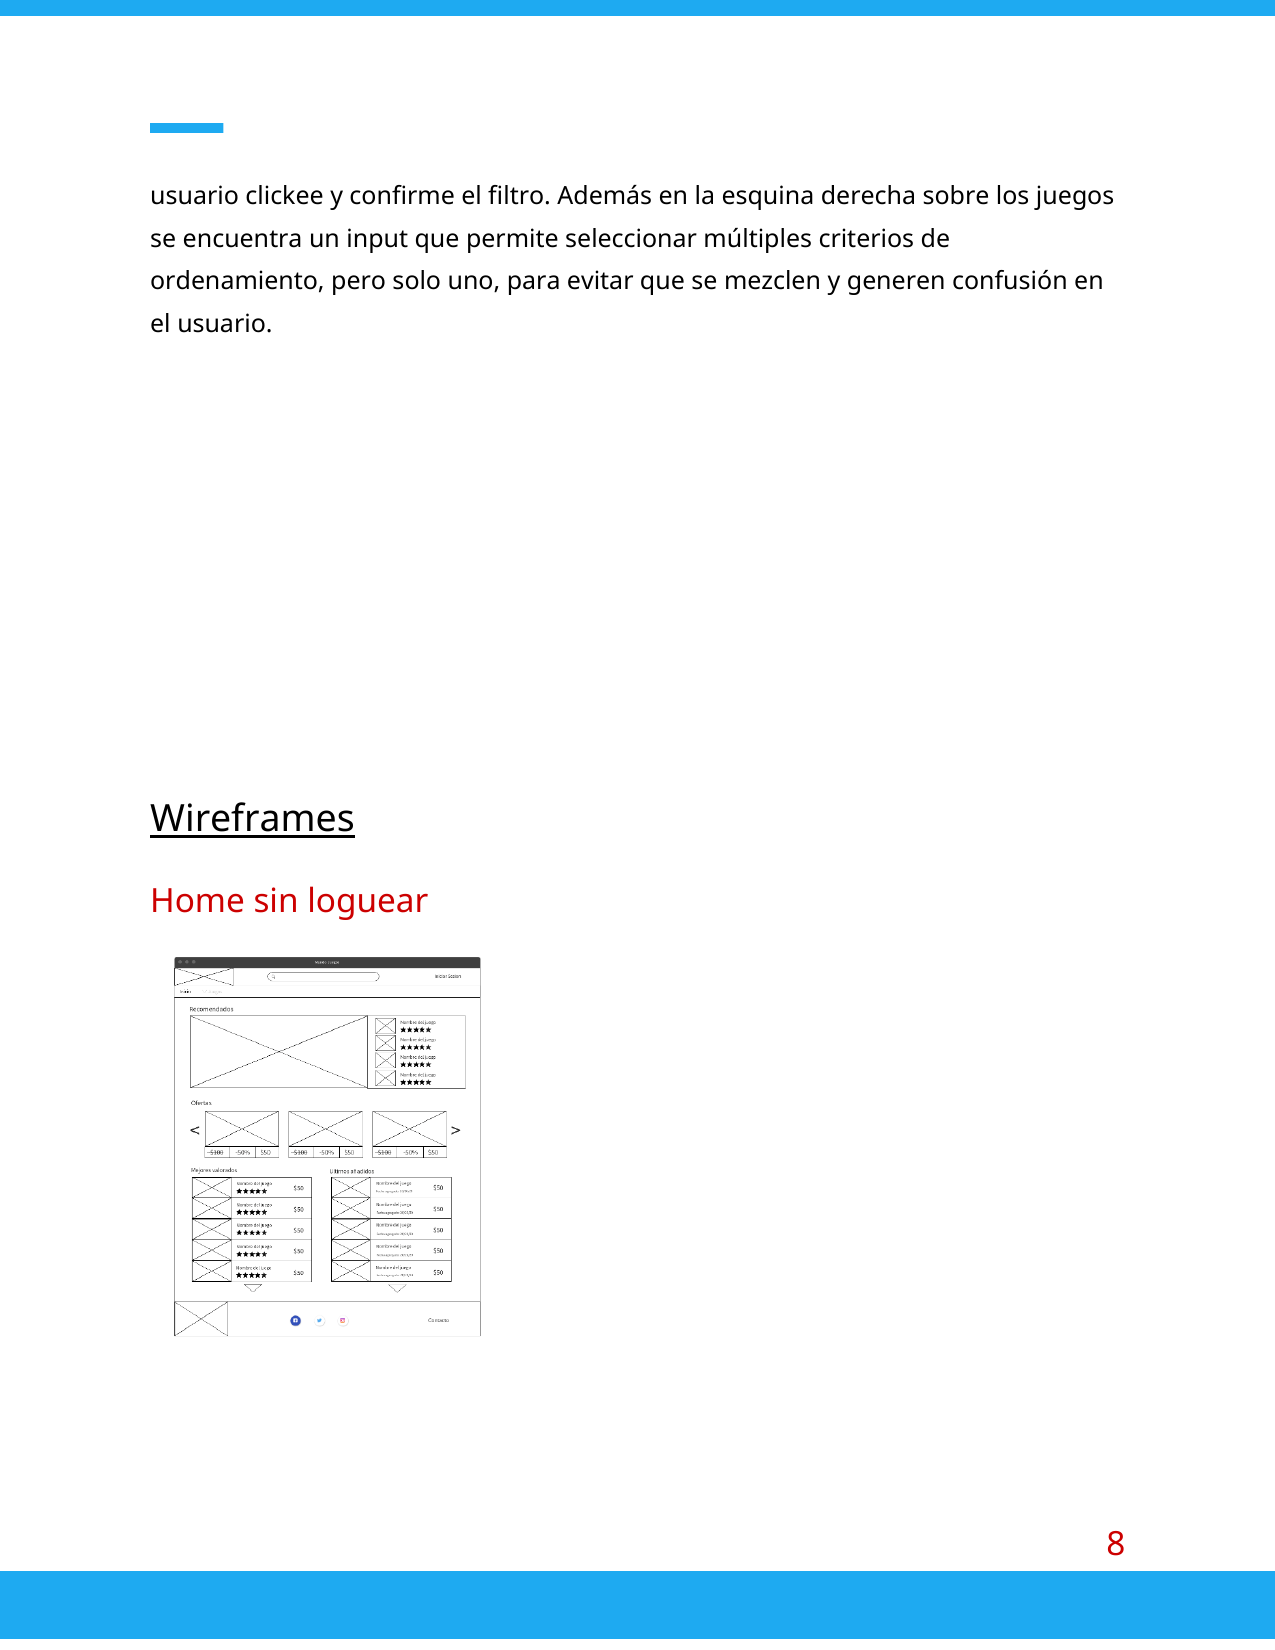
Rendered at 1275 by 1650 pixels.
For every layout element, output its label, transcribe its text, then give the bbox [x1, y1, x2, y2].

picture [0, 0, 1275, 16]
picture [150, 123, 224, 133]
text Wireframes [150, 792, 1125, 843]
picture [0, 1571, 1275, 1639]
picture [150, 953, 534, 1380]
text Home sin loguear [150, 876, 1125, 922]
